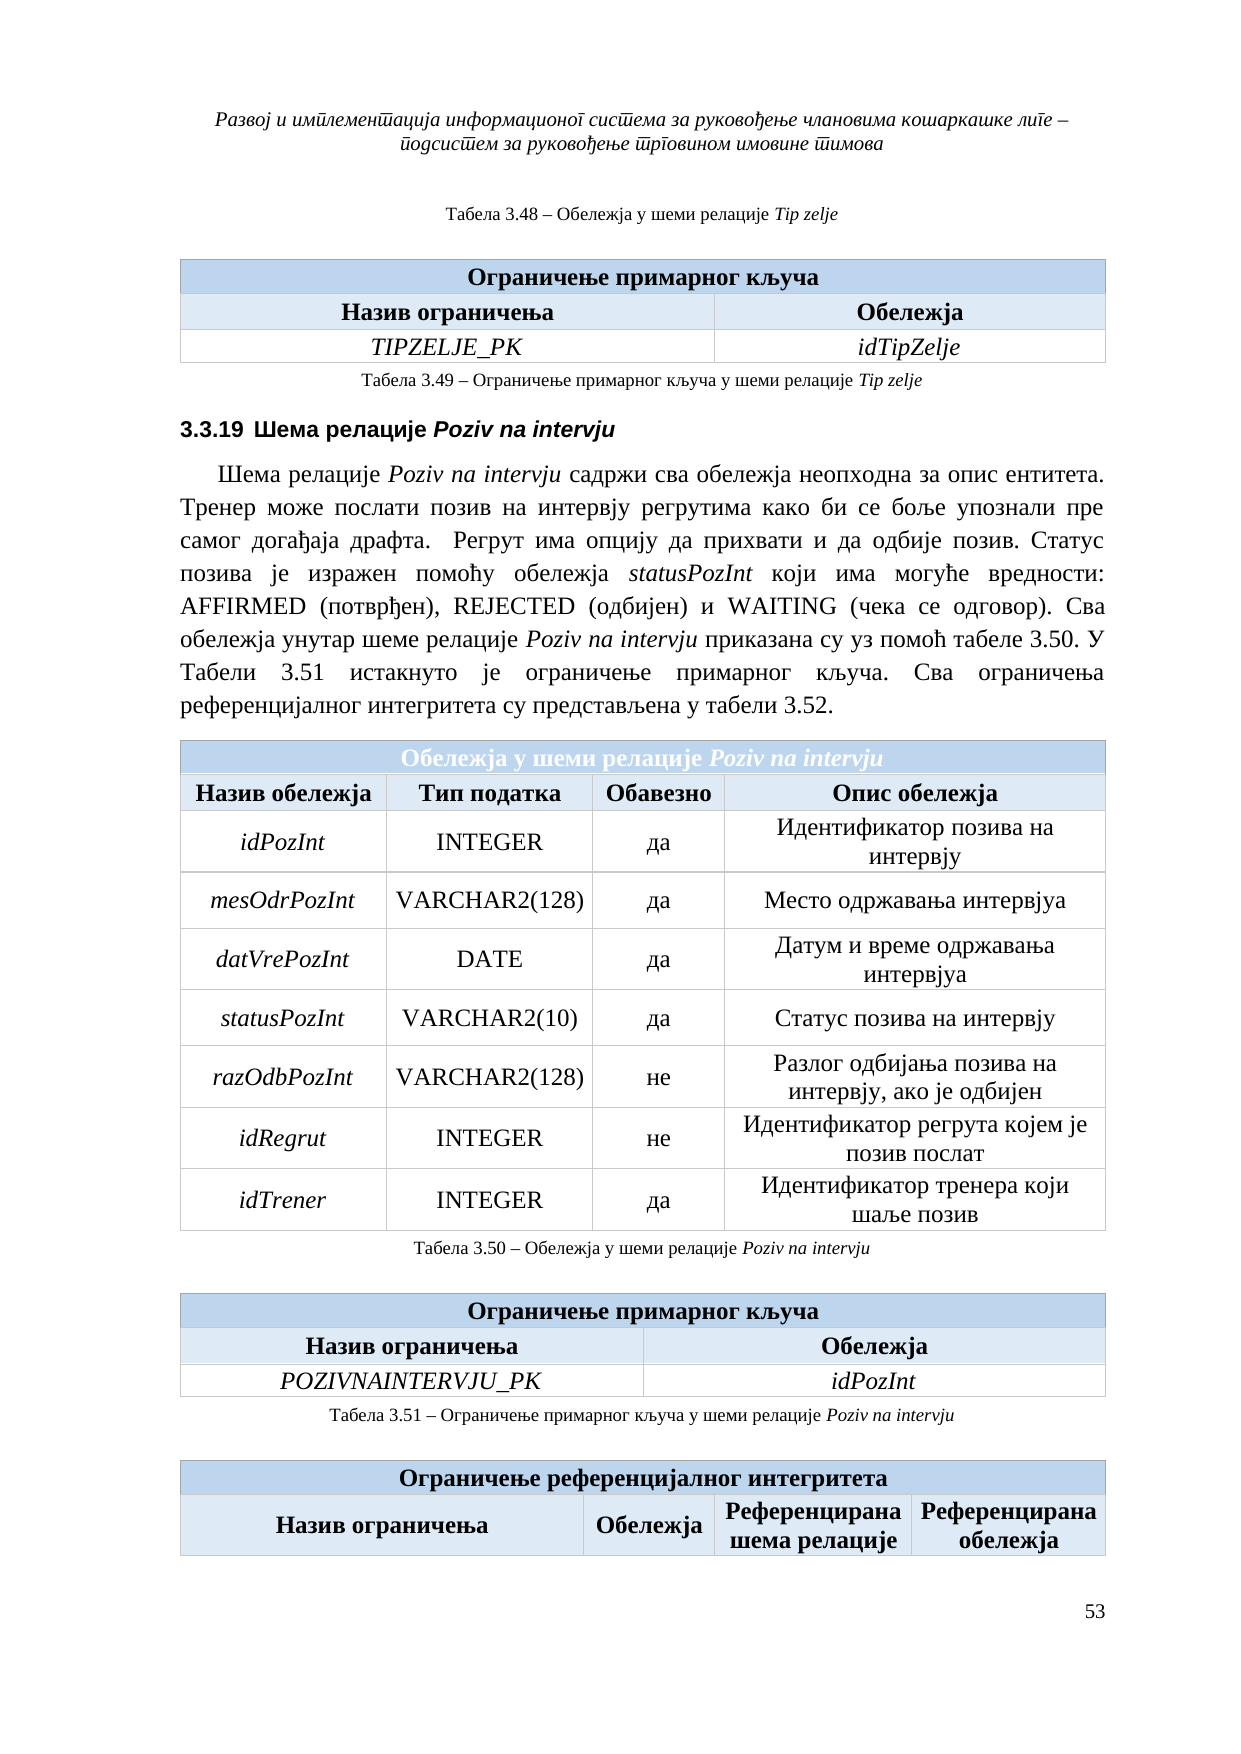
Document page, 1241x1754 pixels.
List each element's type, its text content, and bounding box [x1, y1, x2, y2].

table_cell datVrePozInt [181, 929, 386, 989]
text Табела 3.48 – Обележја у шеми релације Tip zelje [180, 203, 1105, 224]
table_cell да [593, 811, 724, 871]
table_cell VARCHAR2(10) [387, 990, 592, 1045]
table_cell не [593, 1108, 724, 1168]
table_cell да [593, 873, 724, 927]
table_cell да [593, 1169, 724, 1229]
table_cell да [593, 990, 724, 1045]
subtitle Шема релације Poziv na intervju [180, 416, 1105, 442]
table_cell Назив обележја [181, 775, 386, 810]
text Шема релације Poziv na intervju садржи сва обележја неопходна за опис ентитета. Тренер може послати позив на интервју регрутима како би се боље упознали пре самог догађаја драфта. Регрут има опцију да прихвати и да одбије позив. Статус позива је изражен помоћу обележја statusPozInt који има могуће вредности: AFFIRMED (потврђен), REJECTED (одбијен) и WAITING (чека се одговор). Сва обележја унутар шеме релације Poziv na intervju приказана су уз помоћ табеле 3.50. У Табели 3.51 истакнуто је ограничење примарног кључа. Сва ограничења референцијалног интегритета су представљена у табели 3.52. [180, 459, 1105, 719]
table_cell Статус позива на интервју [725, 990, 1105, 1045]
table_cell idTipZelje [715, 330, 1105, 362]
table_header Обележја у шеми релације Poziv na intervju [181, 741, 1105, 773]
table_cell idTrener [181, 1169, 386, 1229]
text Табела 3.49 – Ограничење примарног кључа у шеми релације Tip zelje [180, 369, 1105, 391]
text Табела 3.51 – Ограничење примарног кључа у шеми релације Poziv na intervju [180, 1403, 1105, 1425]
table_cell Место одржавања интервјуа [725, 873, 1105, 927]
table_cell Тип податка [387, 775, 592, 810]
table_cell да [593, 929, 724, 989]
table_cell INTEGER [387, 811, 592, 871]
table_header Ограничење примарног кључа [181, 1294, 1105, 1327]
table_cell Назив ограничења [181, 294, 714, 329]
table_cell idPozInt [644, 1365, 1105, 1396]
table_cell razOdbPozInt [181, 1046, 386, 1107]
text Табела 3.50 – Обележја у шеми релације Poziv na intervju [180, 1237, 1105, 1258]
table_header Ограничење референцијалног интегритета [181, 1461, 1105, 1494]
table_cell INTEGER [387, 1169, 592, 1229]
table_cell idRegrut [181, 1108, 386, 1168]
table_cell Назив ограничења [181, 1495, 583, 1555]
table_cell Опис обележја [725, 775, 1105, 810]
table_cell INTEGER [387, 1108, 592, 1168]
table_cell не [593, 1046, 724, 1107]
table_cell Референцирана обележја [912, 1495, 1105, 1555]
table_cell POZIVNAINTERVJU_PK [181, 1365, 643, 1396]
table_cell Обележја [715, 294, 1105, 329]
table_cell DATE [387, 929, 592, 989]
table_cell Референцирана шема релације [715, 1495, 911, 1555]
table_cell Идентификатор тренера који шаље позив [725, 1169, 1105, 1229]
table_cell Идентификатор позива на интервју [725, 811, 1105, 871]
table_cell Обавезно [593, 775, 724, 810]
table_cell statusPozInt [181, 990, 386, 1045]
table_cell TIPZELJE_PK [181, 330, 714, 362]
table_cell VARCHAR2(128) [387, 1046, 592, 1107]
table_cell Разлог одбијања позива на интервју, ако је одбијен [725, 1046, 1105, 1107]
table_cell idPozInt [181, 811, 386, 871]
table_cell Датум и време одржавања интервјуа [725, 929, 1105, 989]
table_header Ограничење примарног кључа [181, 260, 1105, 293]
table_cell mesOdrPozInt [181, 873, 386, 927]
table_cell Обележја [644, 1328, 1105, 1363]
table_cell VARCHAR2(128) [387, 873, 592, 927]
table_cell Назив ограничења [181, 1328, 643, 1363]
table_cell Обележја [584, 1495, 714, 1555]
table_cell Идентификатор регрута којем је позив послат [725, 1108, 1105, 1168]
